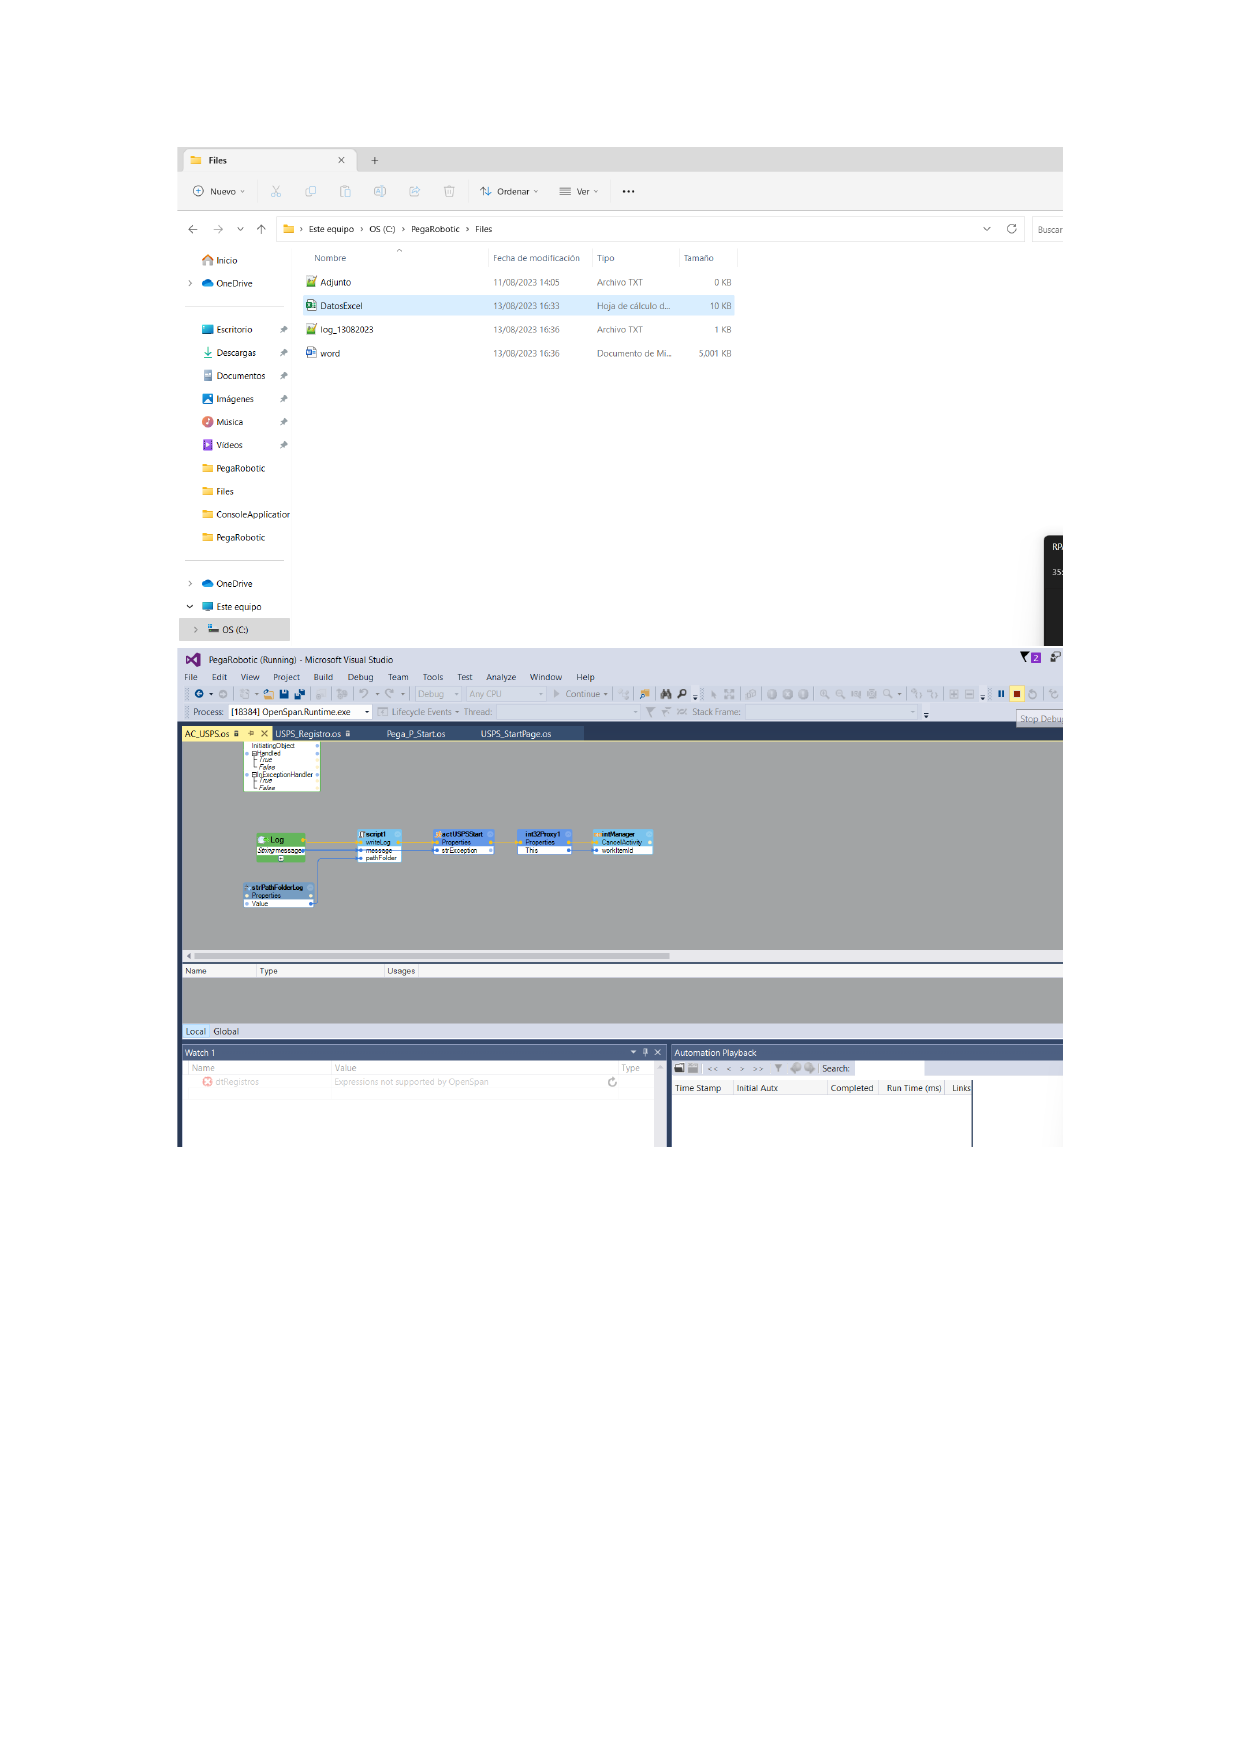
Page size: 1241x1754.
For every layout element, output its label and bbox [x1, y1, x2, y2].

picture [177, 147, 1063, 646]
picture [177, 648, 1063, 1147]
